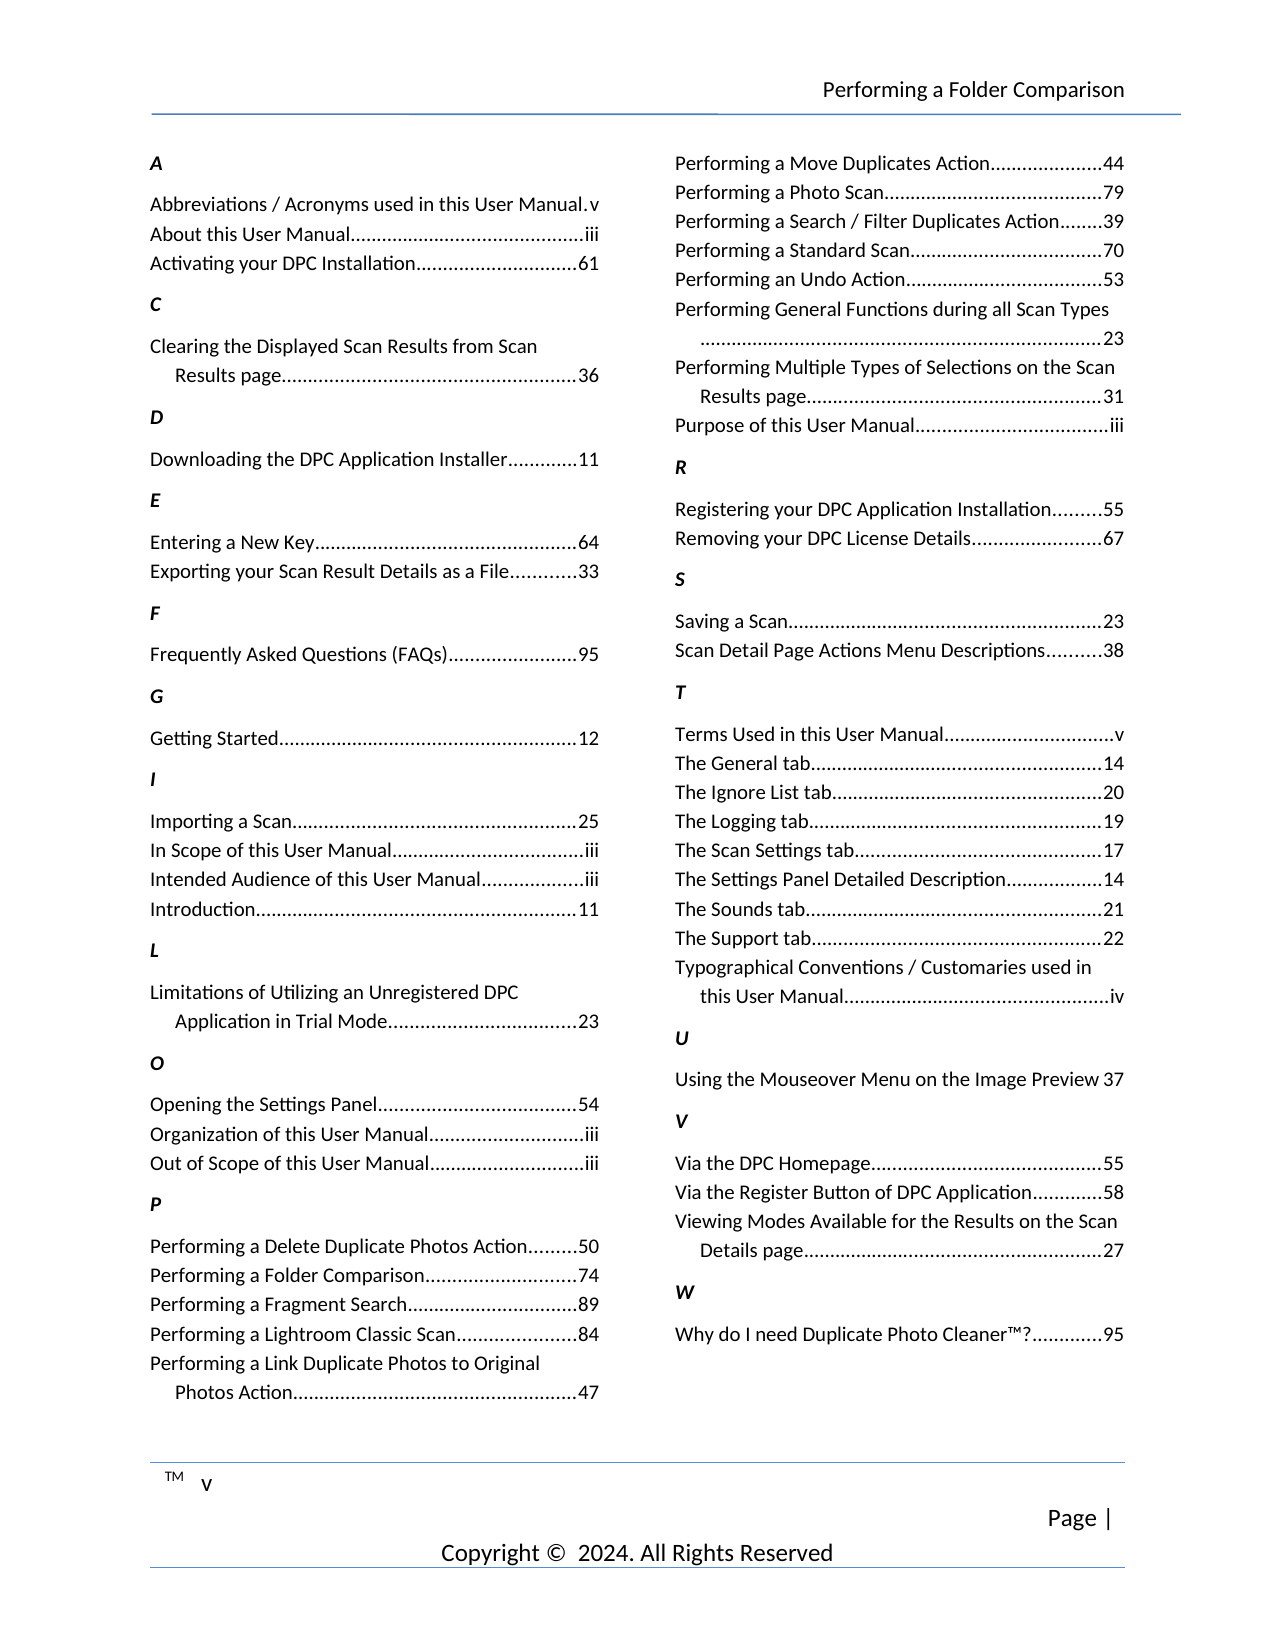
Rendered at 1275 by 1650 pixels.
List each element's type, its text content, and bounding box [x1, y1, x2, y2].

text Performing an Undo Action 53 [675, 267, 1125, 292]
text The General tab 14 [675, 750, 1125, 775]
text About this User Manual iii [150, 221, 600, 246]
text Introduction 11 [150, 896, 600, 921]
subtitle U [675, 1025, 1125, 1050]
text Getting Started 12 [150, 725, 600, 750]
text Performing a Photo Scan 79 [675, 179, 1125, 204]
text Performing a Search / Filter Duplicates Action 39 [675, 208, 1125, 234]
text Why do I need Duplicate Photo Cleaner™? 95 [675, 1321, 1125, 1346]
subtitle G [150, 683, 600, 709]
subtitle A [150, 150, 600, 175]
text Entering a New Key 64 [150, 529, 600, 554]
text The Logging tab 19 [675, 808, 1125, 834]
text The Support tab 22 [675, 925, 1125, 950]
text Performing a Delete Duplicate Photos Action 50 [150, 1233, 600, 1259]
text Downloading the DPC Application Installer 11 [150, 446, 600, 471]
text Activating your DPC Installation 61 [150, 250, 600, 275]
text Out of Scope of this User Manual iii [150, 1150, 600, 1175]
text In Scope of this User Manual iii [150, 837, 600, 863]
subtitle R [675, 454, 1125, 479]
subtitle V [675, 1108, 1125, 1134]
subtitle F [150, 600, 600, 625]
text Terms Used in this User Manual v [675, 721, 1125, 746]
subtitle L [150, 937, 600, 963]
text Using the Mouseover Menu on the Image Preview 37 [675, 1067, 1125, 1092]
text Performing a Standard Scan 70 [675, 237, 1125, 263]
subtitle C [150, 292, 600, 317]
text The Sounds tab 21 [675, 896, 1125, 921]
text Saving a Scan 23 [675, 608, 1125, 634]
text Performing Multiple Types of Selections on the Scan Results page 31 [675, 354, 1125, 409]
subtitle P [150, 1192, 600, 1217]
text Importing a Scan 25 [150, 808, 600, 834]
text Frequently Asked Questions (FAQs) 95 [150, 642, 600, 667]
subtitle O [150, 1050, 600, 1075]
text Clearing the Displayed Scan Results from Scan Results page 36 [150, 333, 600, 388]
text Purpose of this User Manual iii [675, 412, 1125, 438]
text Intended Audience of this User Manual iii [150, 867, 600, 892]
text Limitations of Utilizing an Unregistered DPC Application in Trial Mode 23 [150, 979, 600, 1034]
subtitle I [150, 767, 600, 792]
text Scan Detail Page Actions Menu Descriptions 38 [675, 637, 1125, 663]
text Removing your DPC License Details 67 [675, 525, 1125, 550]
text Organization of this User Manual iii [150, 1121, 600, 1146]
text Typographical Conventions / Customaries used in this User Manual iv [675, 954, 1125, 1009]
subtitle W [675, 1279, 1125, 1304]
subtitle S [675, 567, 1125, 592]
text Viewing Modes Available for the Results on the Scan Details page 27 [675, 1208, 1125, 1263]
text Exporting your Scan Result Details as a File 33 [150, 558, 600, 584]
text The Settings Panel Detailed Description 14 [675, 867, 1125, 892]
text Registering your DPC Application Installation 55 [675, 496, 1125, 521]
text Abbreviations / Acronyms used in this User Manual v [150, 192, 600, 217]
text Performing a Lightroom Classic Scan 84 [150, 1321, 600, 1346]
text Performing General Functions during all Scan Types 23 [675, 296, 1125, 350]
text Via the DPC Homepage 55 [675, 1150, 1125, 1175]
subtitle T [675, 679, 1125, 704]
text The Scan Settings tab 17 [675, 837, 1125, 863]
text The Ignore List tab 20 [675, 779, 1125, 804]
text Opening the Settings Panel 54 [150, 1092, 600, 1117]
text Performing a Move Duplicates Action 44 [675, 150, 1125, 175]
text Performing a Link Duplicate Photos to Original Photos Action 47 [150, 1350, 600, 1404]
text Via the Register Button of DPC Application 58 [675, 1179, 1125, 1204]
text Performing a Fragment Search 89 [150, 1292, 600, 1317]
text Performing a Folder Comparison 74 [150, 1262, 600, 1288]
subtitle D [150, 404, 600, 429]
subtitle E [150, 487, 600, 513]
